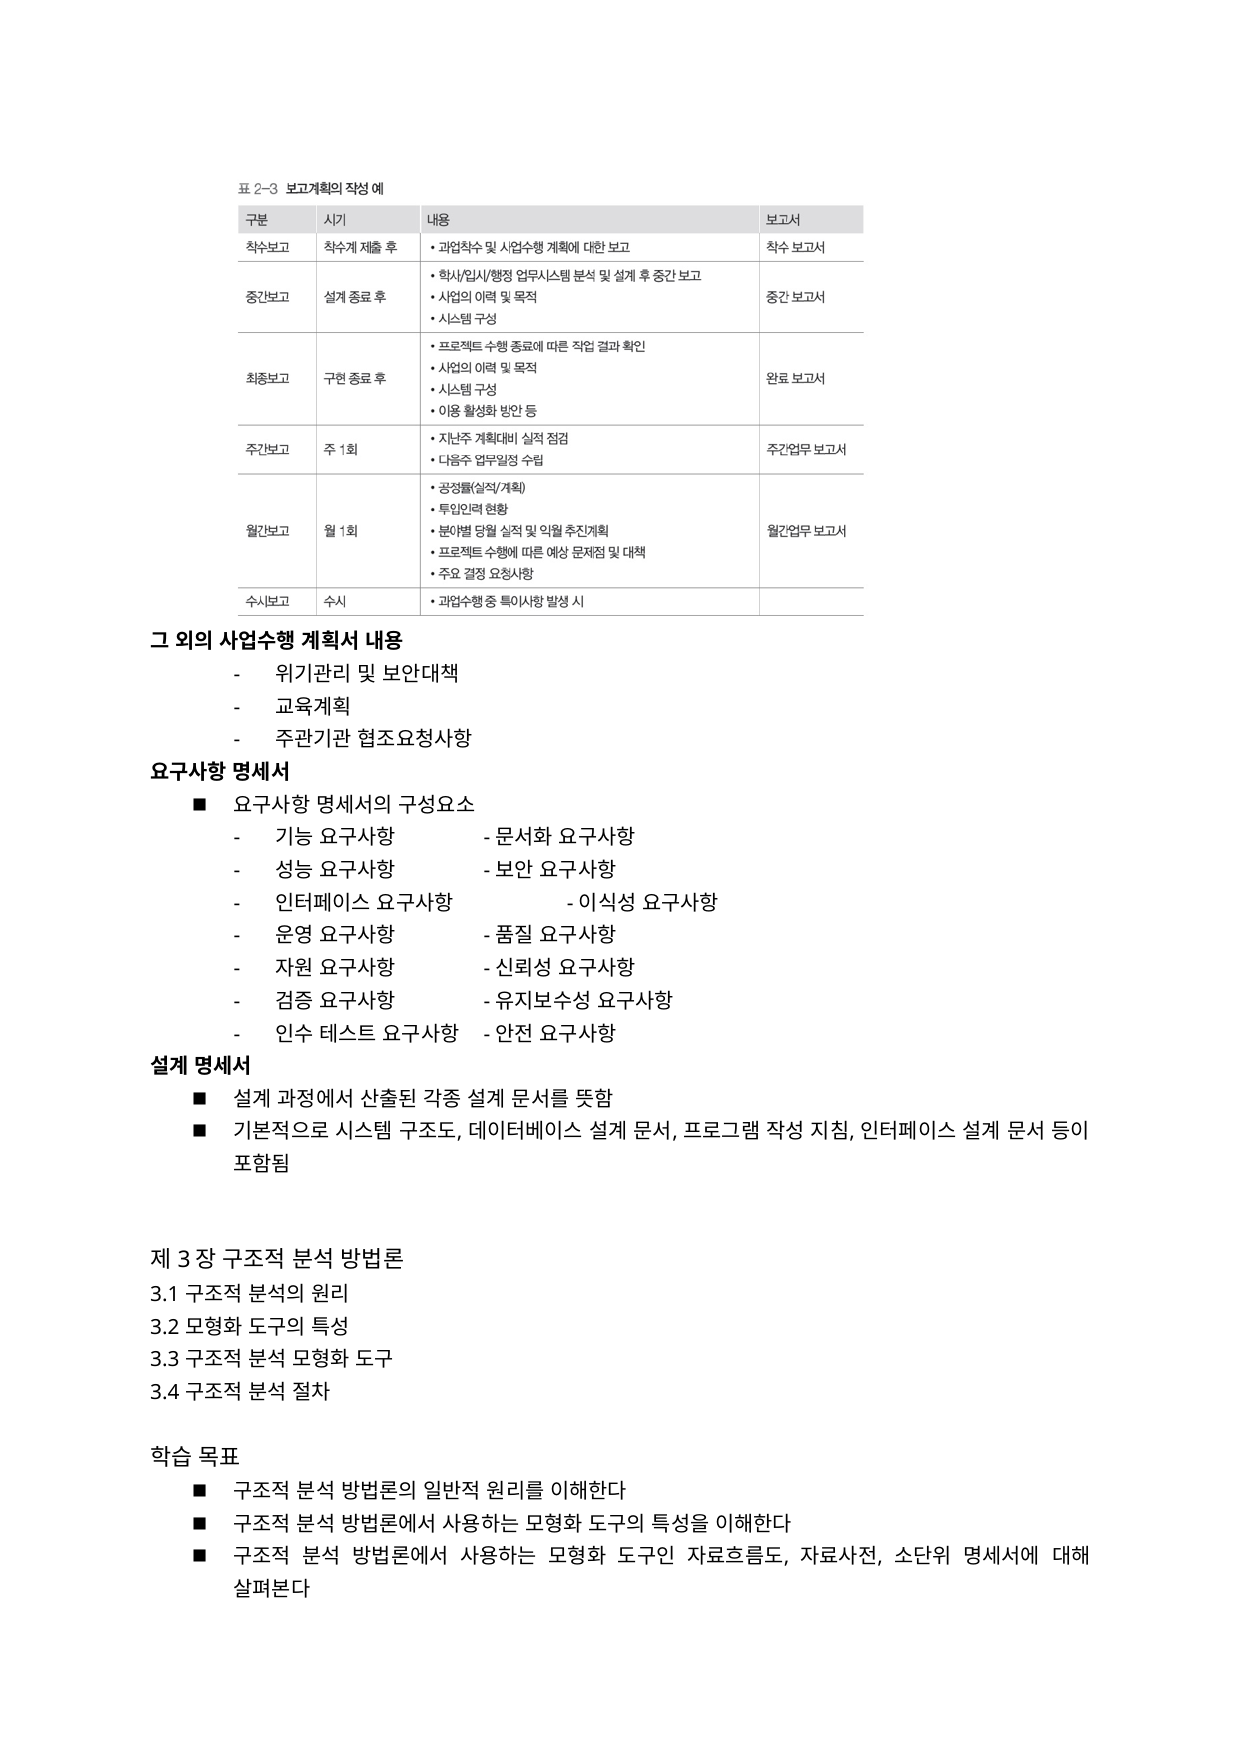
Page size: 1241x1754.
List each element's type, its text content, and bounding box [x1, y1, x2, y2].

list 운영 요구사항 - 품질 요구사항 [233, 919, 1090, 949]
list 설계 과정에서 산출된 각종 설계 문서를 뜻함 [192, 1082, 1090, 1112]
list 자원 요구사항 - 신뢰성 요구사항 [233, 951, 1090, 982]
list 검증 요구사항 - 유지보수성 요구사항 [233, 984, 1090, 1014]
picture [233, 177, 870, 623]
text 3.1 구조적 분석의 원리 [150, 1277, 1090, 1308]
list 교육계획 [233, 690, 1090, 720]
list 주관기관 협조요청사항 [233, 723, 1090, 753]
text 3.4 구조적 분석 절차 [150, 1375, 1090, 1406]
list 성능 요구사항 - 보안 요구사항 [233, 853, 1090, 884]
list 위기관리 및 보안대책 [233, 657, 1090, 688]
list 구조적 분석 방법론의 일반적 원리를 이해한다 [192, 1474, 1090, 1505]
text 설계 명세서 [150, 1049, 1090, 1080]
text 3.3 구조적 분석 모형화 도구 [150, 1343, 1090, 1373]
text 요구사항 명세서 [150, 755, 1090, 786]
text 그 외의 사업수행 계획서 내용 [150, 625, 1090, 655]
list 인수 테스트 요구사항 - 안전 요구사항 [233, 1017, 1090, 1047]
list 구조적 분석 방법론에서 사용하는 모형화 도구의 특성을 이해한다 [192, 1507, 1090, 1537]
text 3.2 모형화 도구의 특성 [150, 1310, 1090, 1340]
list 인터페이스 요구사항 - 이식성 요구사항 [233, 886, 1090, 916]
list 요구사항 명세서의 구성요소 [192, 788, 1090, 818]
text 제 3장 구조적 분석 방법론 [150, 1241, 1090, 1275]
list 기능 요구사항 - 문서화 요구사항 [233, 821, 1090, 851]
list 구조적 분석 방법론에서 사용하는 모형화 도구인 자료흐름도, 자료사전, 소단위 명세서에 대해 살펴본다 [192, 1540, 1090, 1603]
list 기본적으로 시스템 구조도, 데이터베이스 설계 문서, 프로그램 작성 지침, 인터페이스 설계 문서 등이 포함됨 [192, 1115, 1090, 1178]
text 학습 목표 [150, 1439, 1090, 1472]
